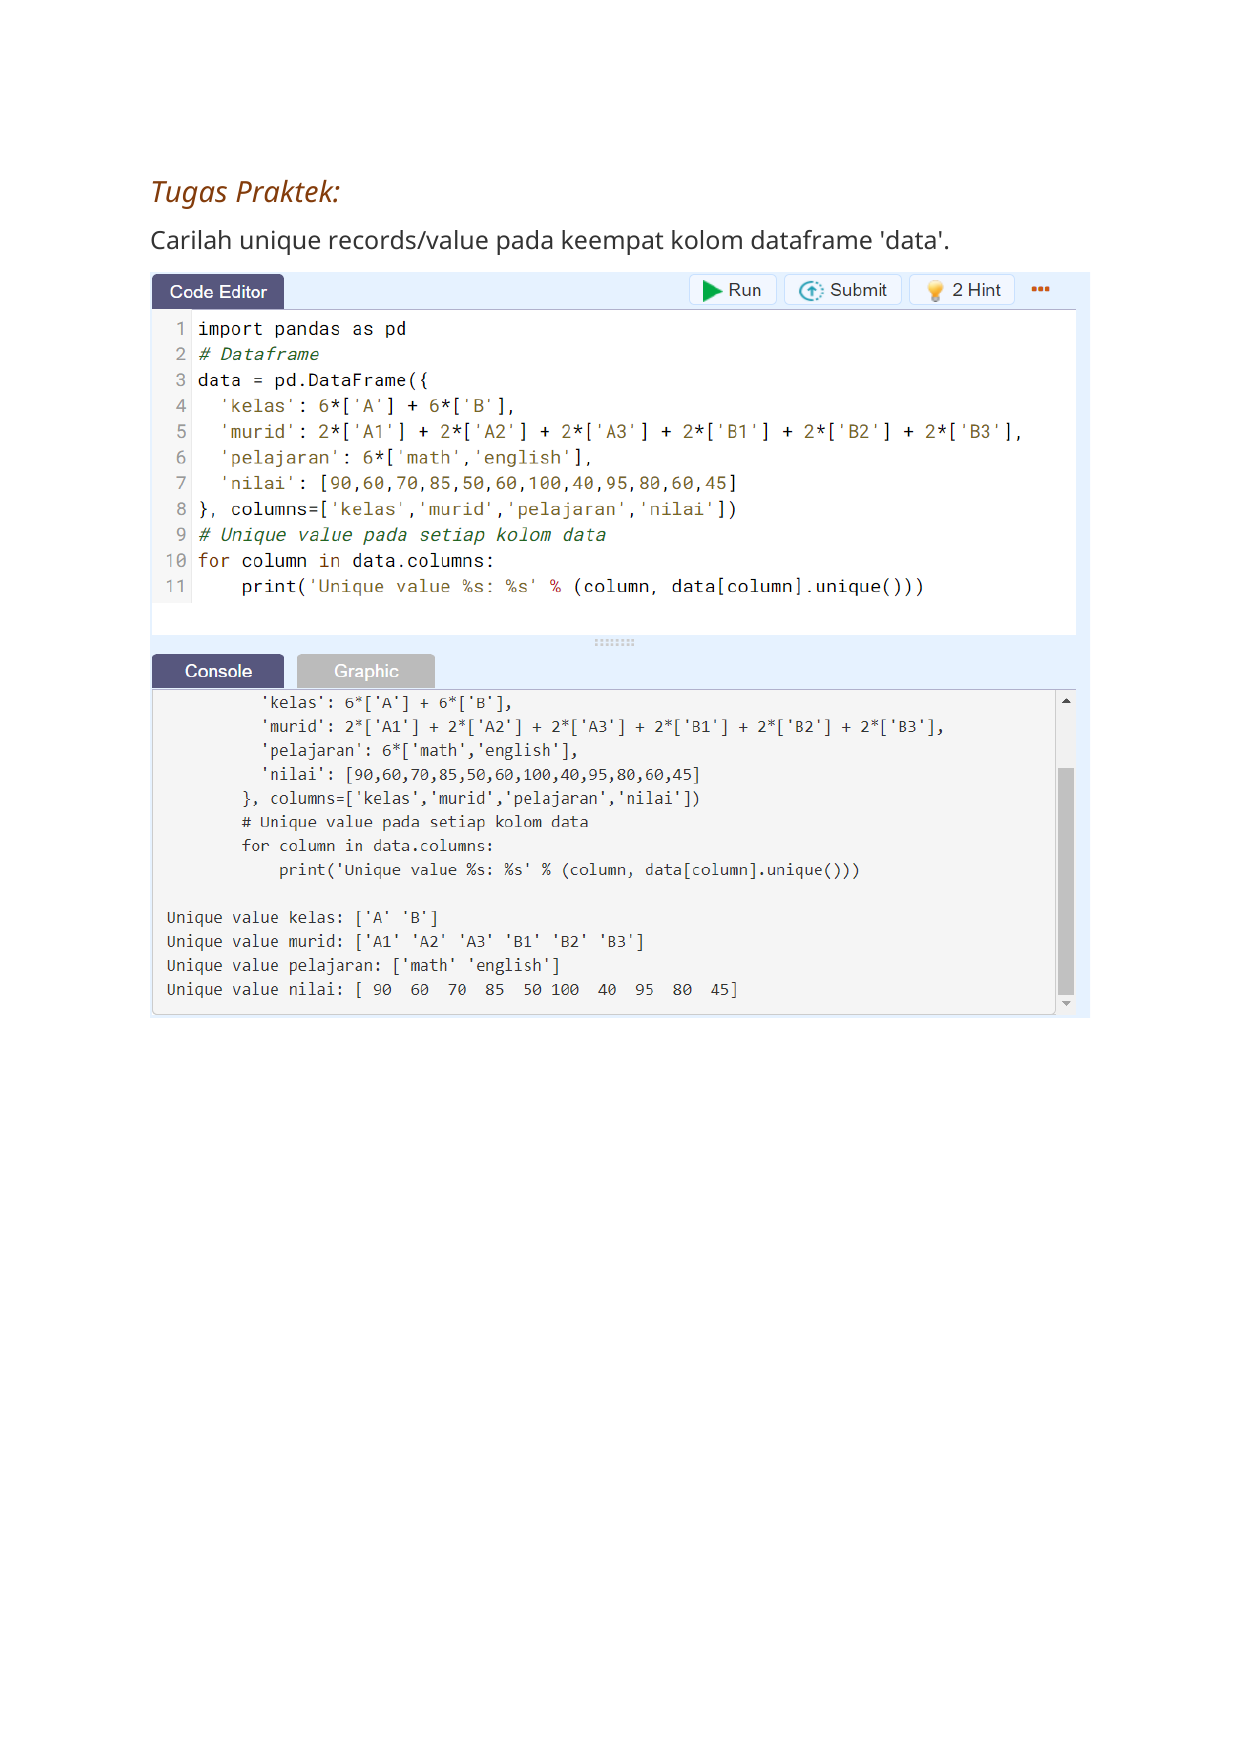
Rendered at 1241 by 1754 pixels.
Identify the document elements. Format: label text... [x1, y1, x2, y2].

subtitle Tugas Praktek: [150, 171, 1090, 211]
text Carilah unique records/value pada keempat kolom dataframe 'data'. [150, 223, 1090, 257]
picture [150, 272, 1091, 1018]
